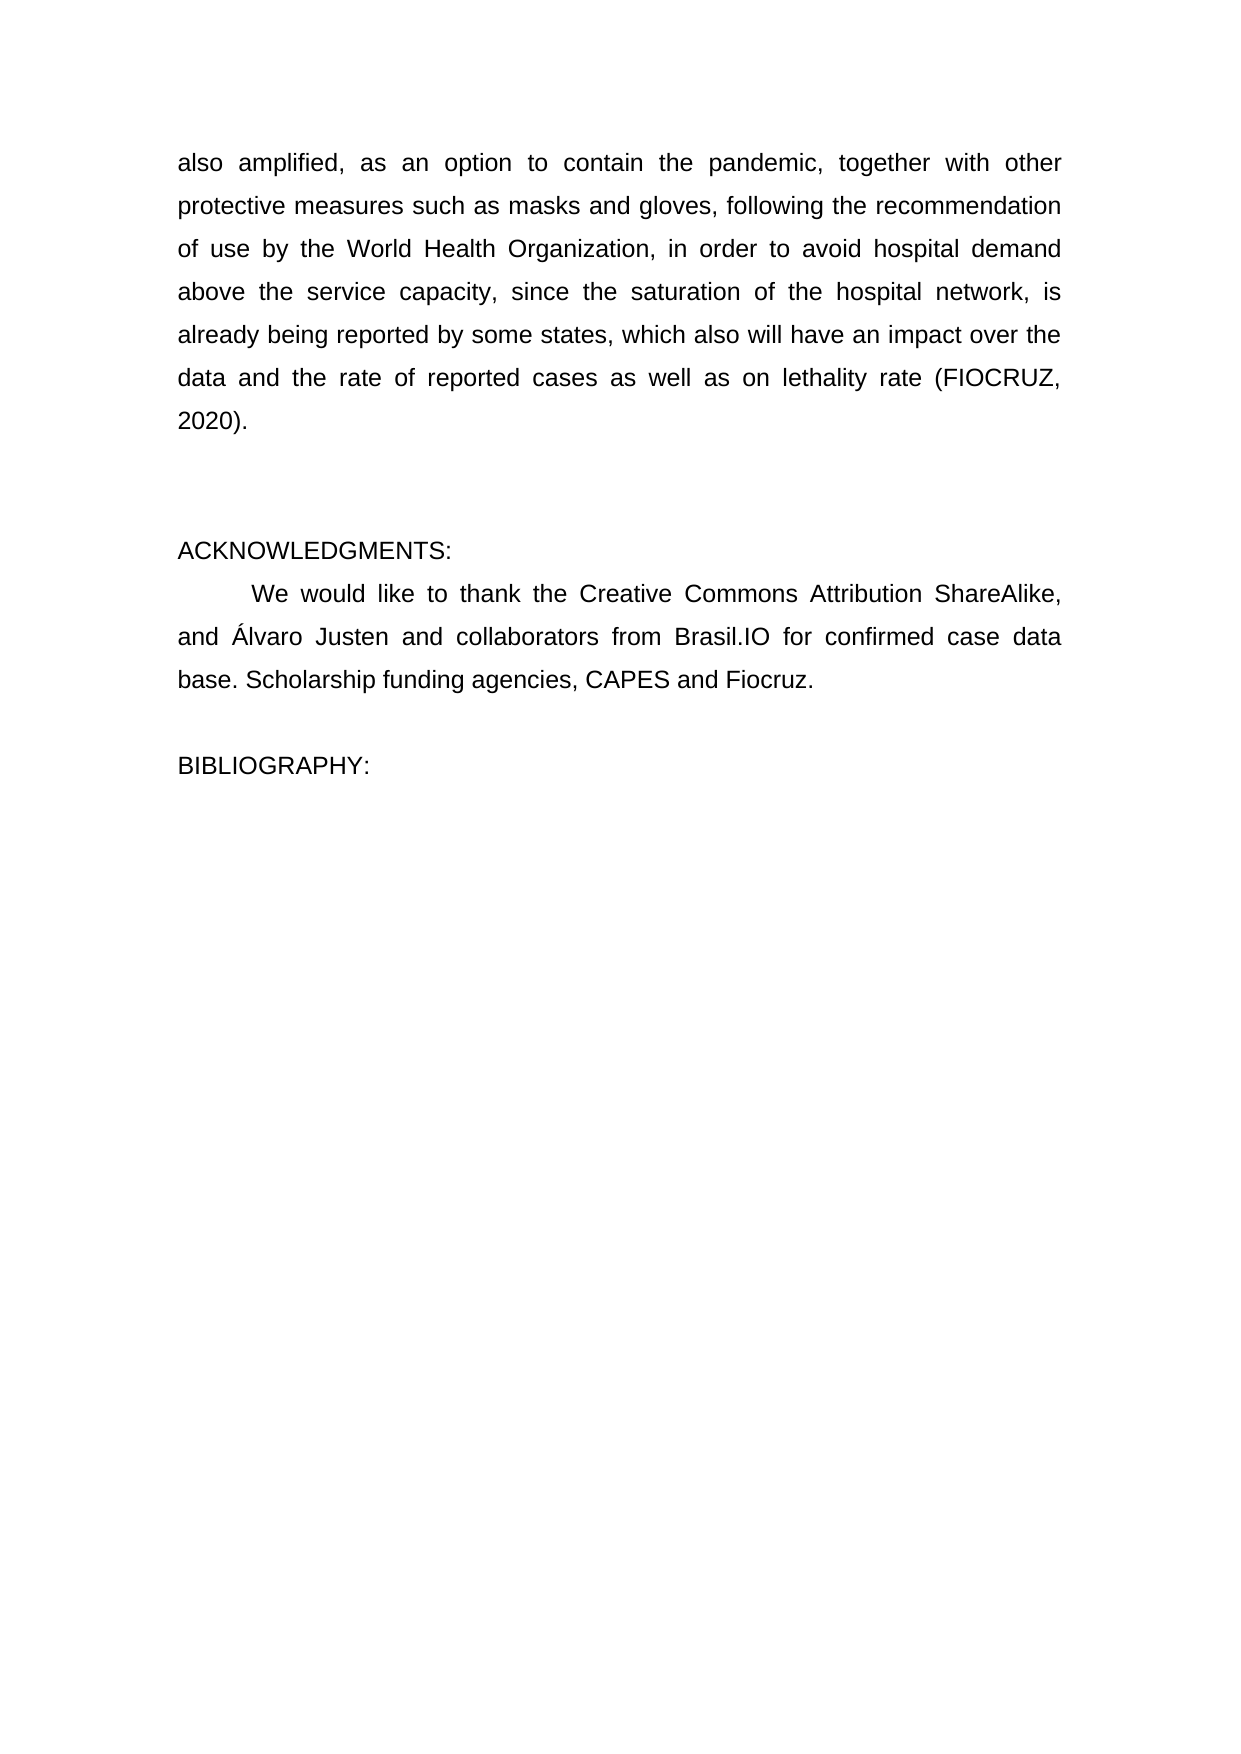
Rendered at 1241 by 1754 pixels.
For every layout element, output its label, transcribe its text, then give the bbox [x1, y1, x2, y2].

text ACKNOWLEDGMENTS: [177, 536, 1063, 564]
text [177, 148, 1063, 435]
text We would like to thank the Creative Commons Attribution ShareAlike, and Álvaro Justen and collaborators from Brasil.IO for confirmed case data base. Scholarship funding agencies, CAPES and Fiocruz. [177, 579, 1063, 694]
text BIBLIOGRAPHY: [177, 751, 1063, 780]
